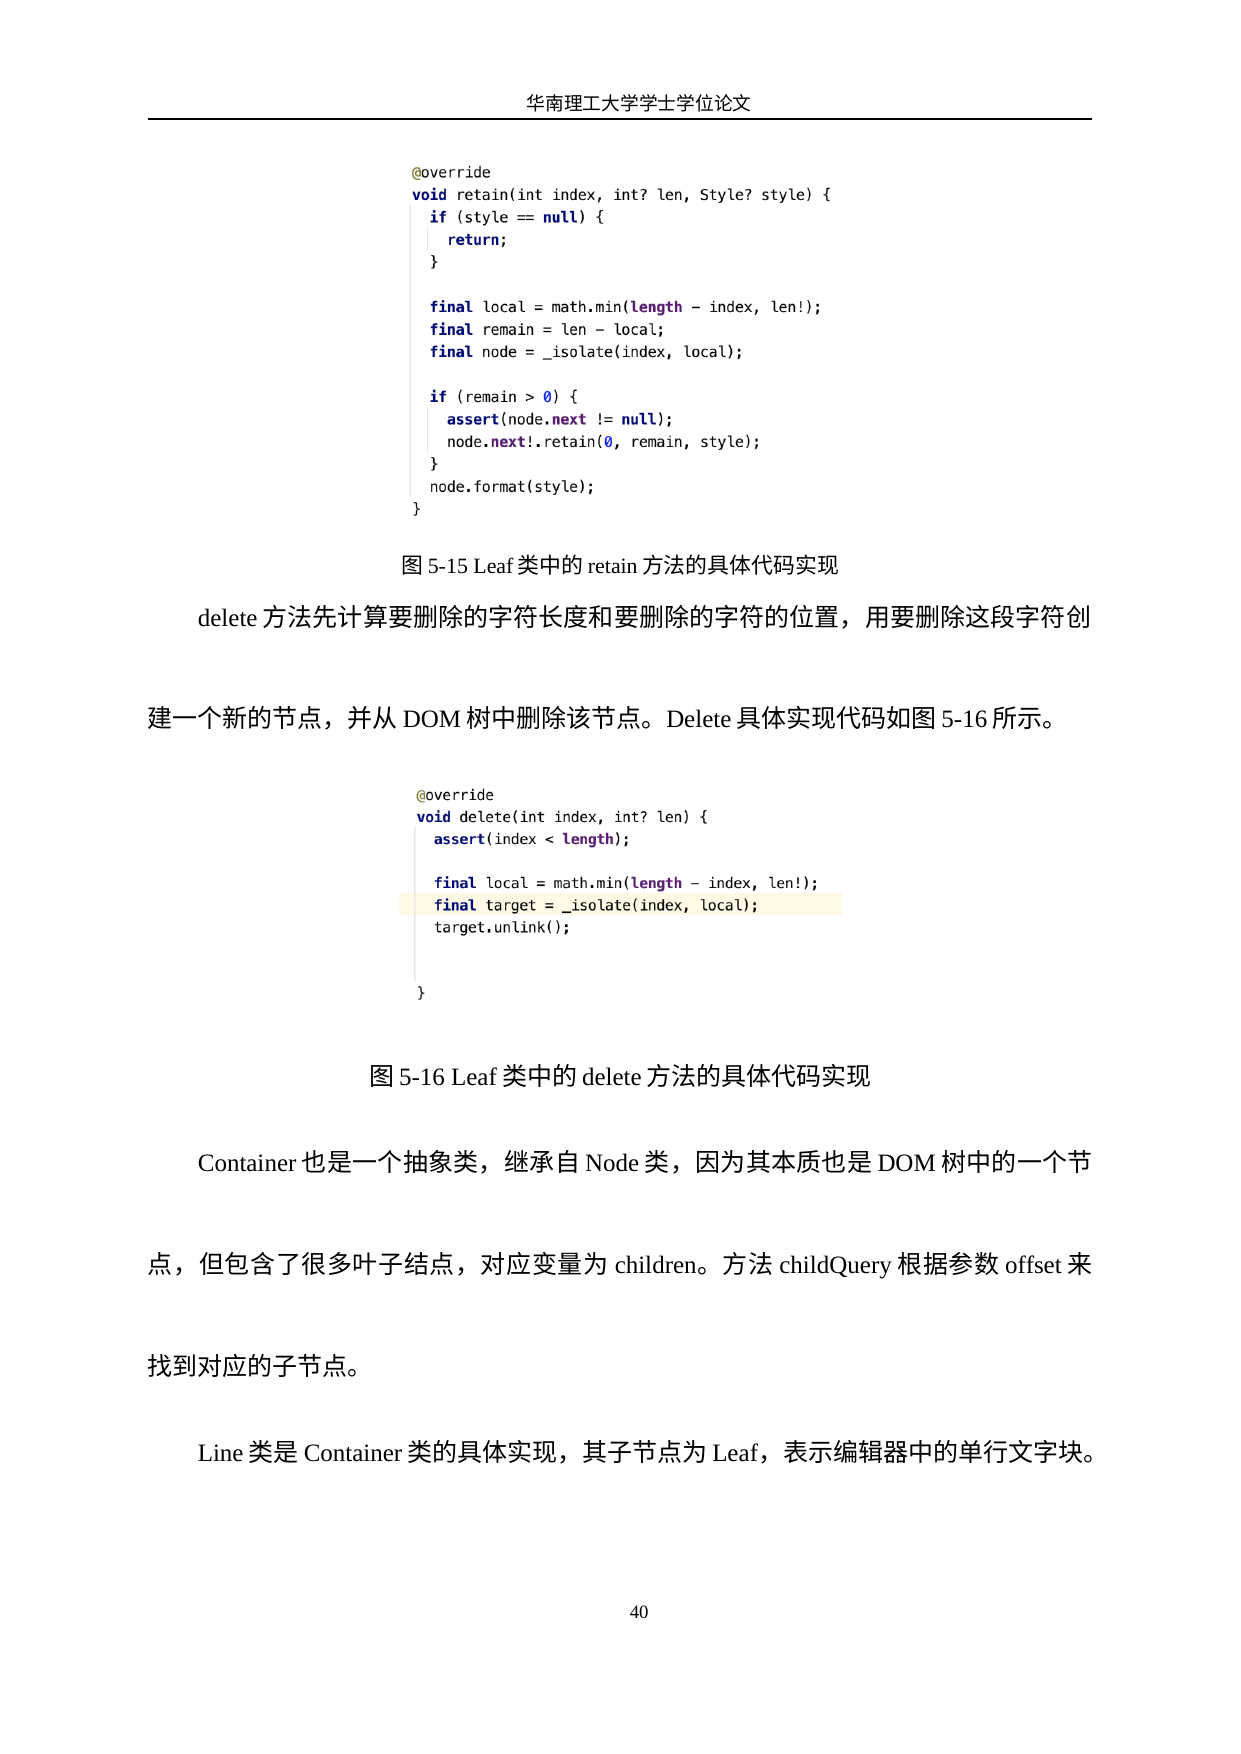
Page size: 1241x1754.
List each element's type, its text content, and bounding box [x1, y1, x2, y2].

text 图5-15 Leaf类中的retain方法的具体代码实现 [148, 547, 1092, 581]
text delete方法先计算要删除的字符长度和要删除的字符的位置，用要删除这段字符创建一个新的节点，并从DOM树中删除该节点。Delete具体实现代码如图5-16所示。 [148, 581, 1092, 751]
picture [393, 161, 848, 529]
picture [398, 773, 842, 1003]
text Line类是Container类的具体实现，其子节点为Leaf，表示编辑器中的单行文字块。 [148, 1417, 1092, 1484]
text Container也是一个抽象类，继承自Node类，因为其本质也是DOM树中的一个节点，但包含了很多叶子结点，对应变量为children。方法childQuery根据参数offset来找到对应的子节点。 [148, 1127, 1092, 1398]
